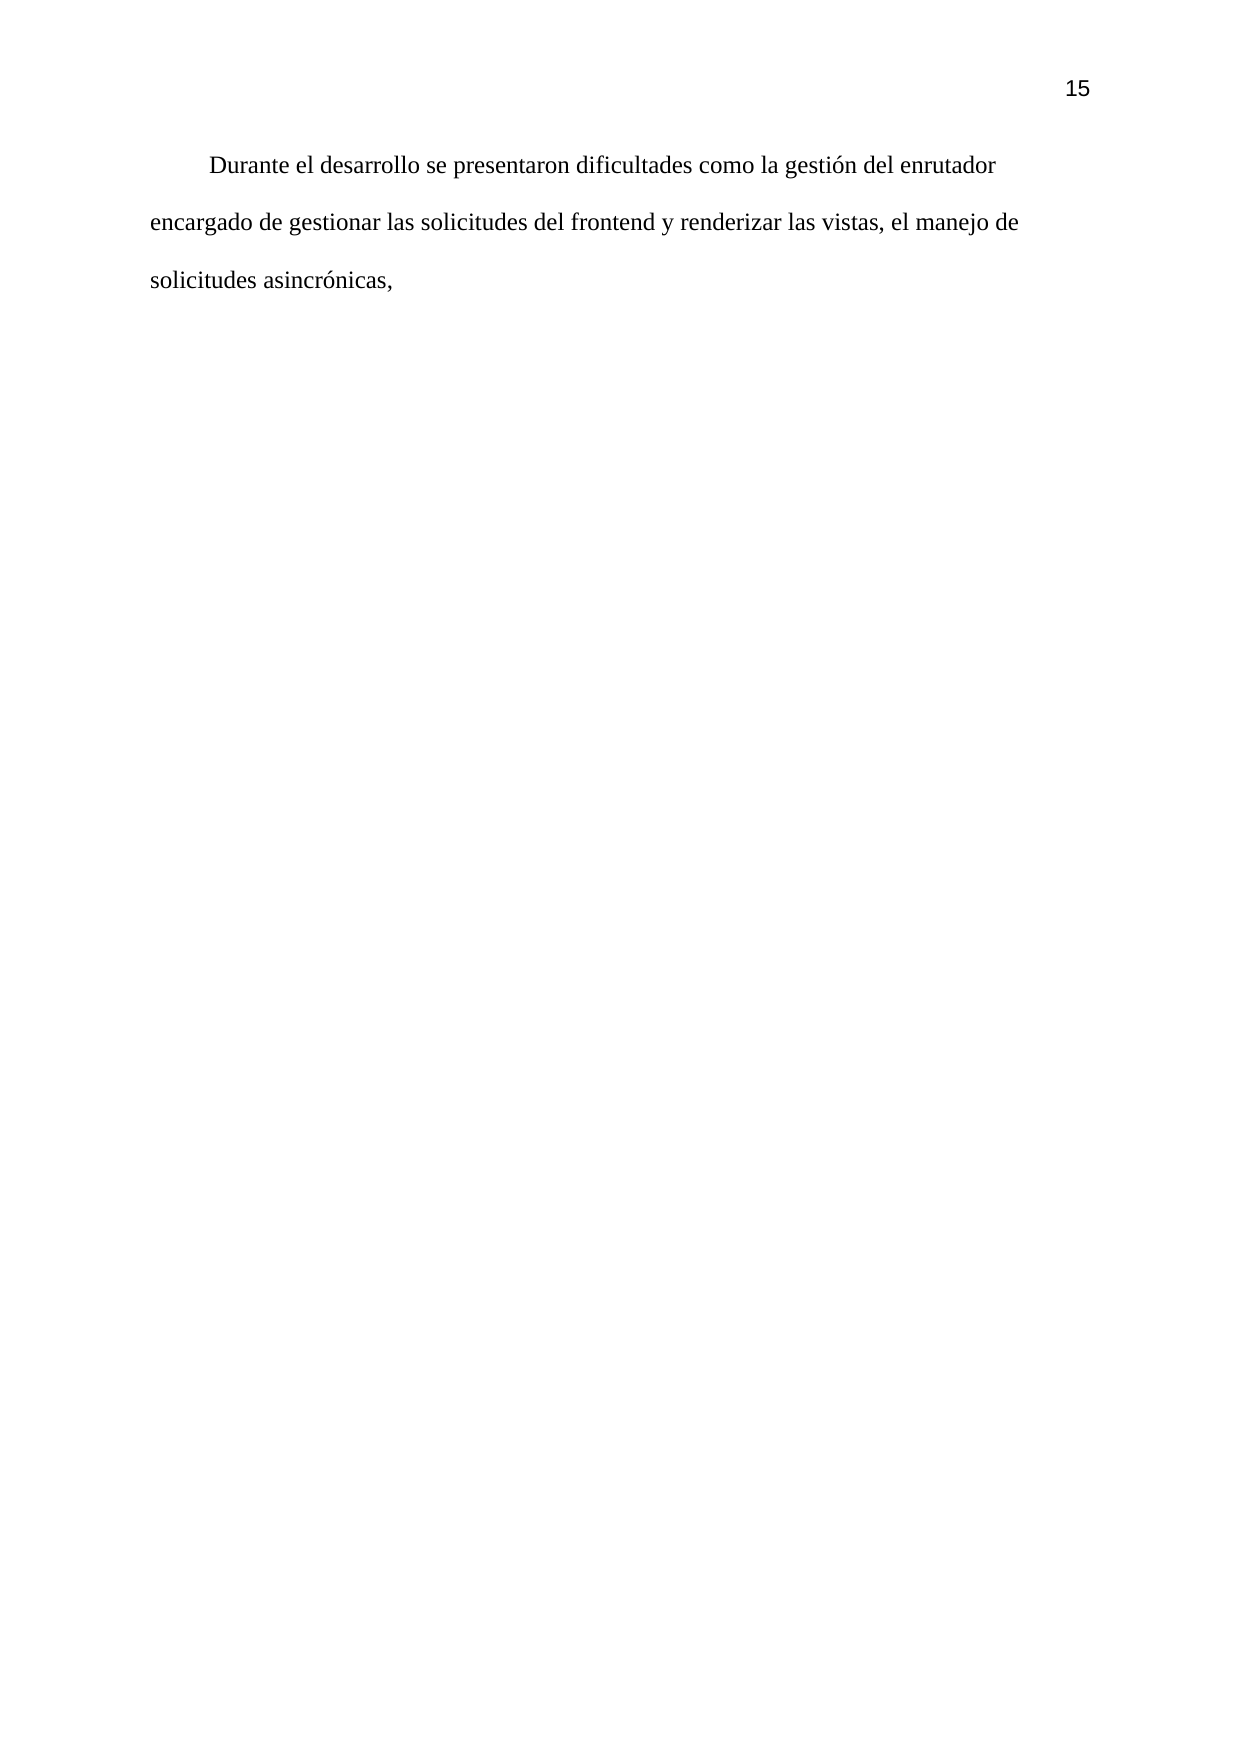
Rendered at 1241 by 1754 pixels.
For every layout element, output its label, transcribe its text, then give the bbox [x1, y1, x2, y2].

text Durante el desarrollo se presentaron dificultades como la gestión del enrutador encargado de gestionar las solicitudes del frontend y renderizar las vistas, el manejo de solicitudes asincrónicas, [150, 150, 1090, 294]
